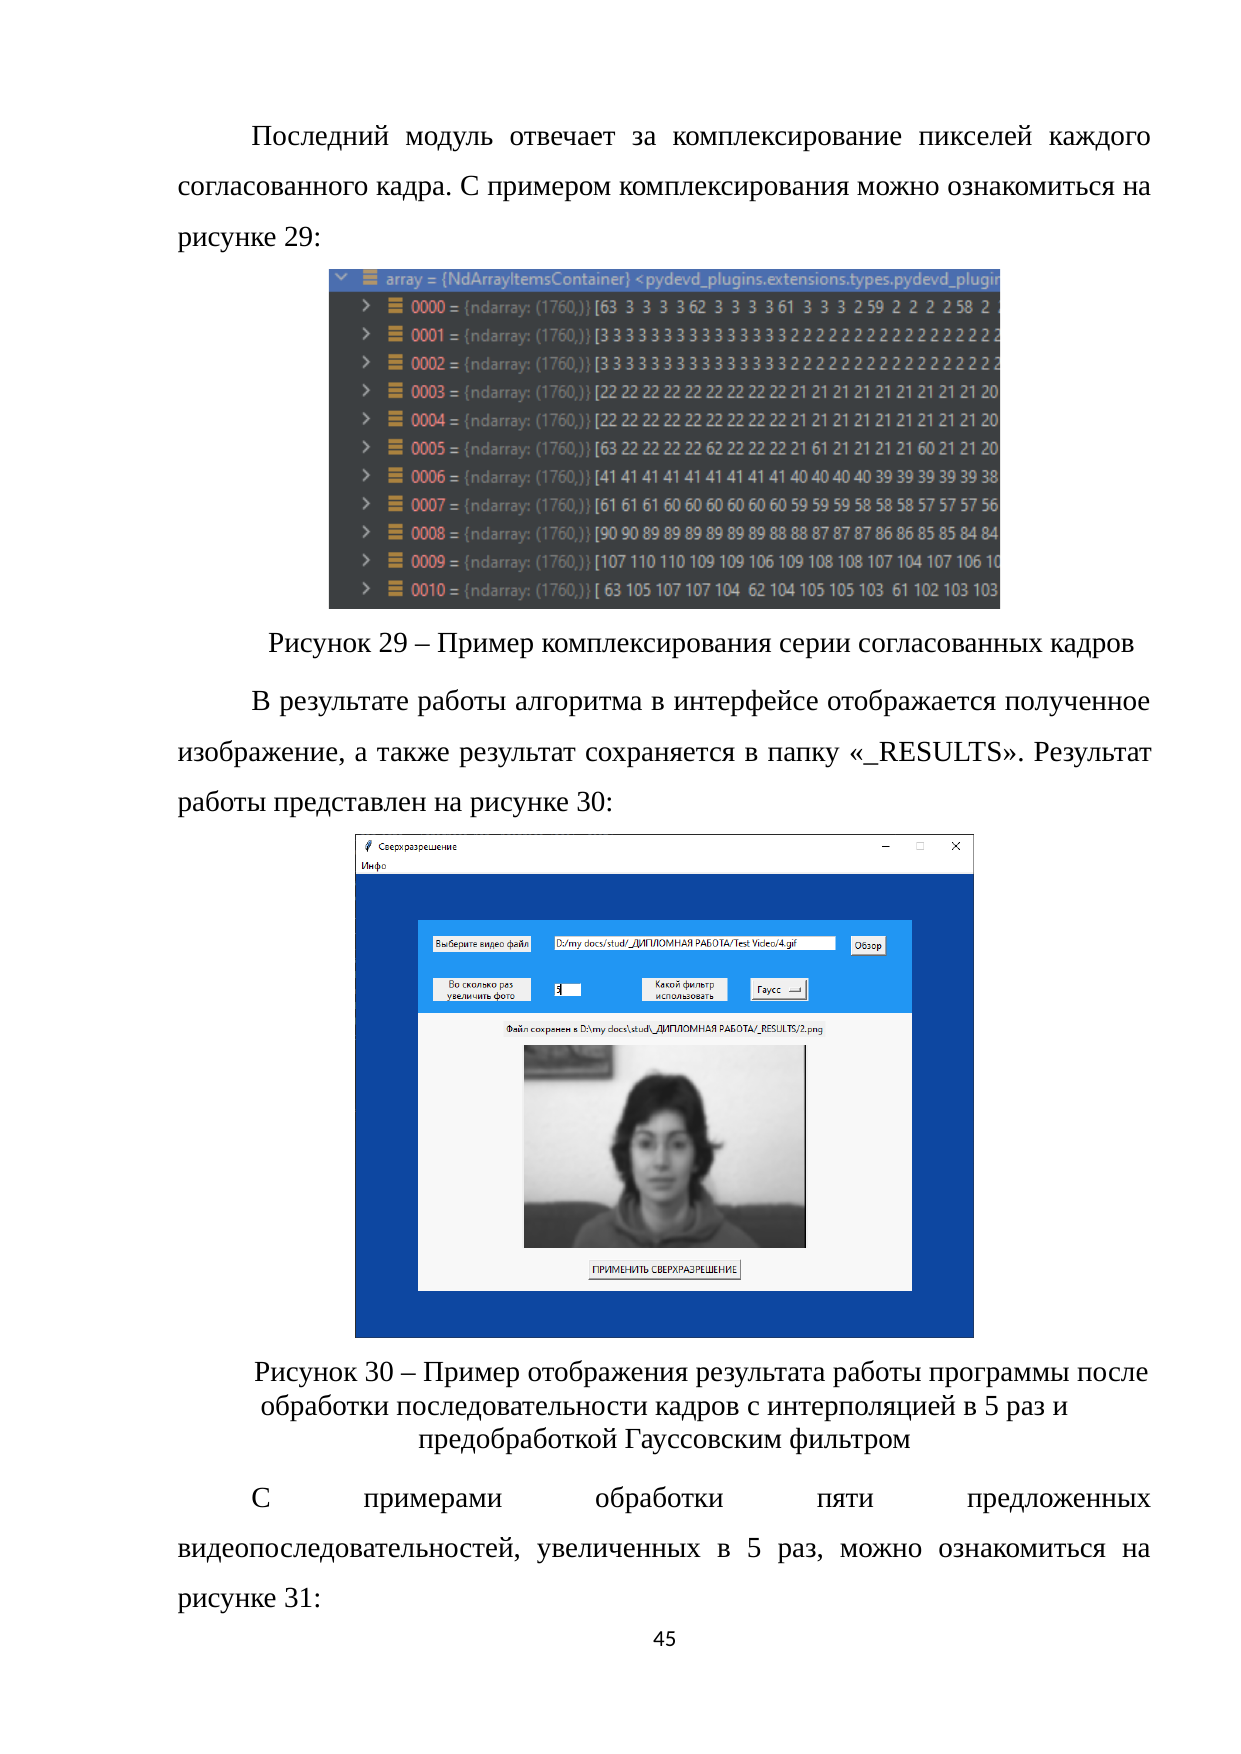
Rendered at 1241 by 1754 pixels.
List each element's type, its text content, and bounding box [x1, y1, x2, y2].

text С примерами обработки пяти предложенных видеопоследовательностей, увеличенных в 5 раз, можно ознакомиться на рисунке 31: [177, 1480, 1152, 1614]
picture [355, 834, 974, 1338]
text Последний модуль отвечает за комплексирование пикселей каждого согласованного кадра. С примером комплексирования можно ознакомиться на рисунке 29: [177, 118, 1152, 252]
text В результате работы алгоритма в интерфейсе отображается полученное изображение, а также результат сохраняется в папку «_RESULTS». Результат работы представлен на рисунке 30: [177, 683, 1152, 818]
text Рисунок 29 – Пример комплексирования серии согласованных кадров [177, 625, 1152, 658]
text Рисунок 30 – Пример отображения результата работы программы после обработки последовательности кадров с интерполяцией в 5 раз и предобработкой Гауссовским фильтром [177, 1354, 1152, 1455]
picture [328, 269, 1001, 609]
